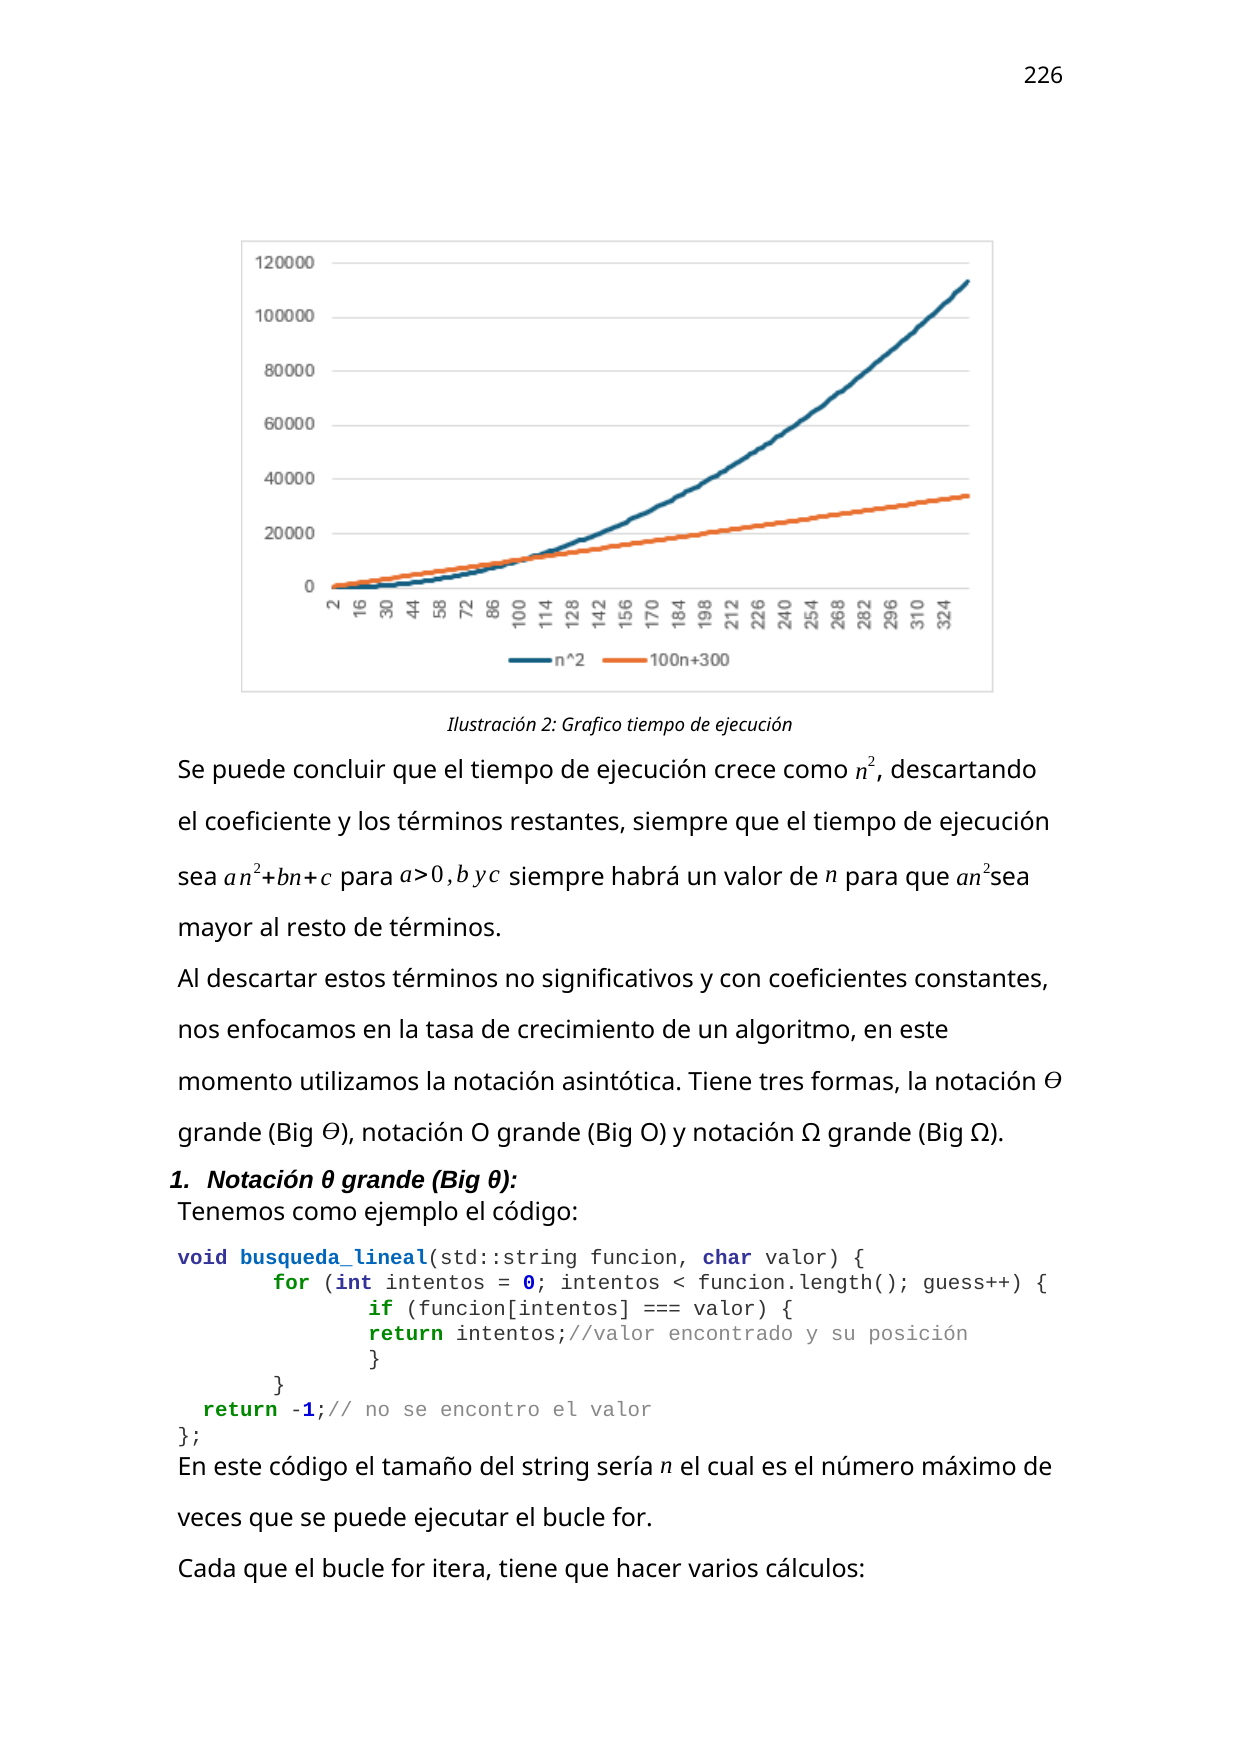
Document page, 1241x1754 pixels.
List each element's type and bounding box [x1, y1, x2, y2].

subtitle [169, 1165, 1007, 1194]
picture [241, 236, 999, 699]
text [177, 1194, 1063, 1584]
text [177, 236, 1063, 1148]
